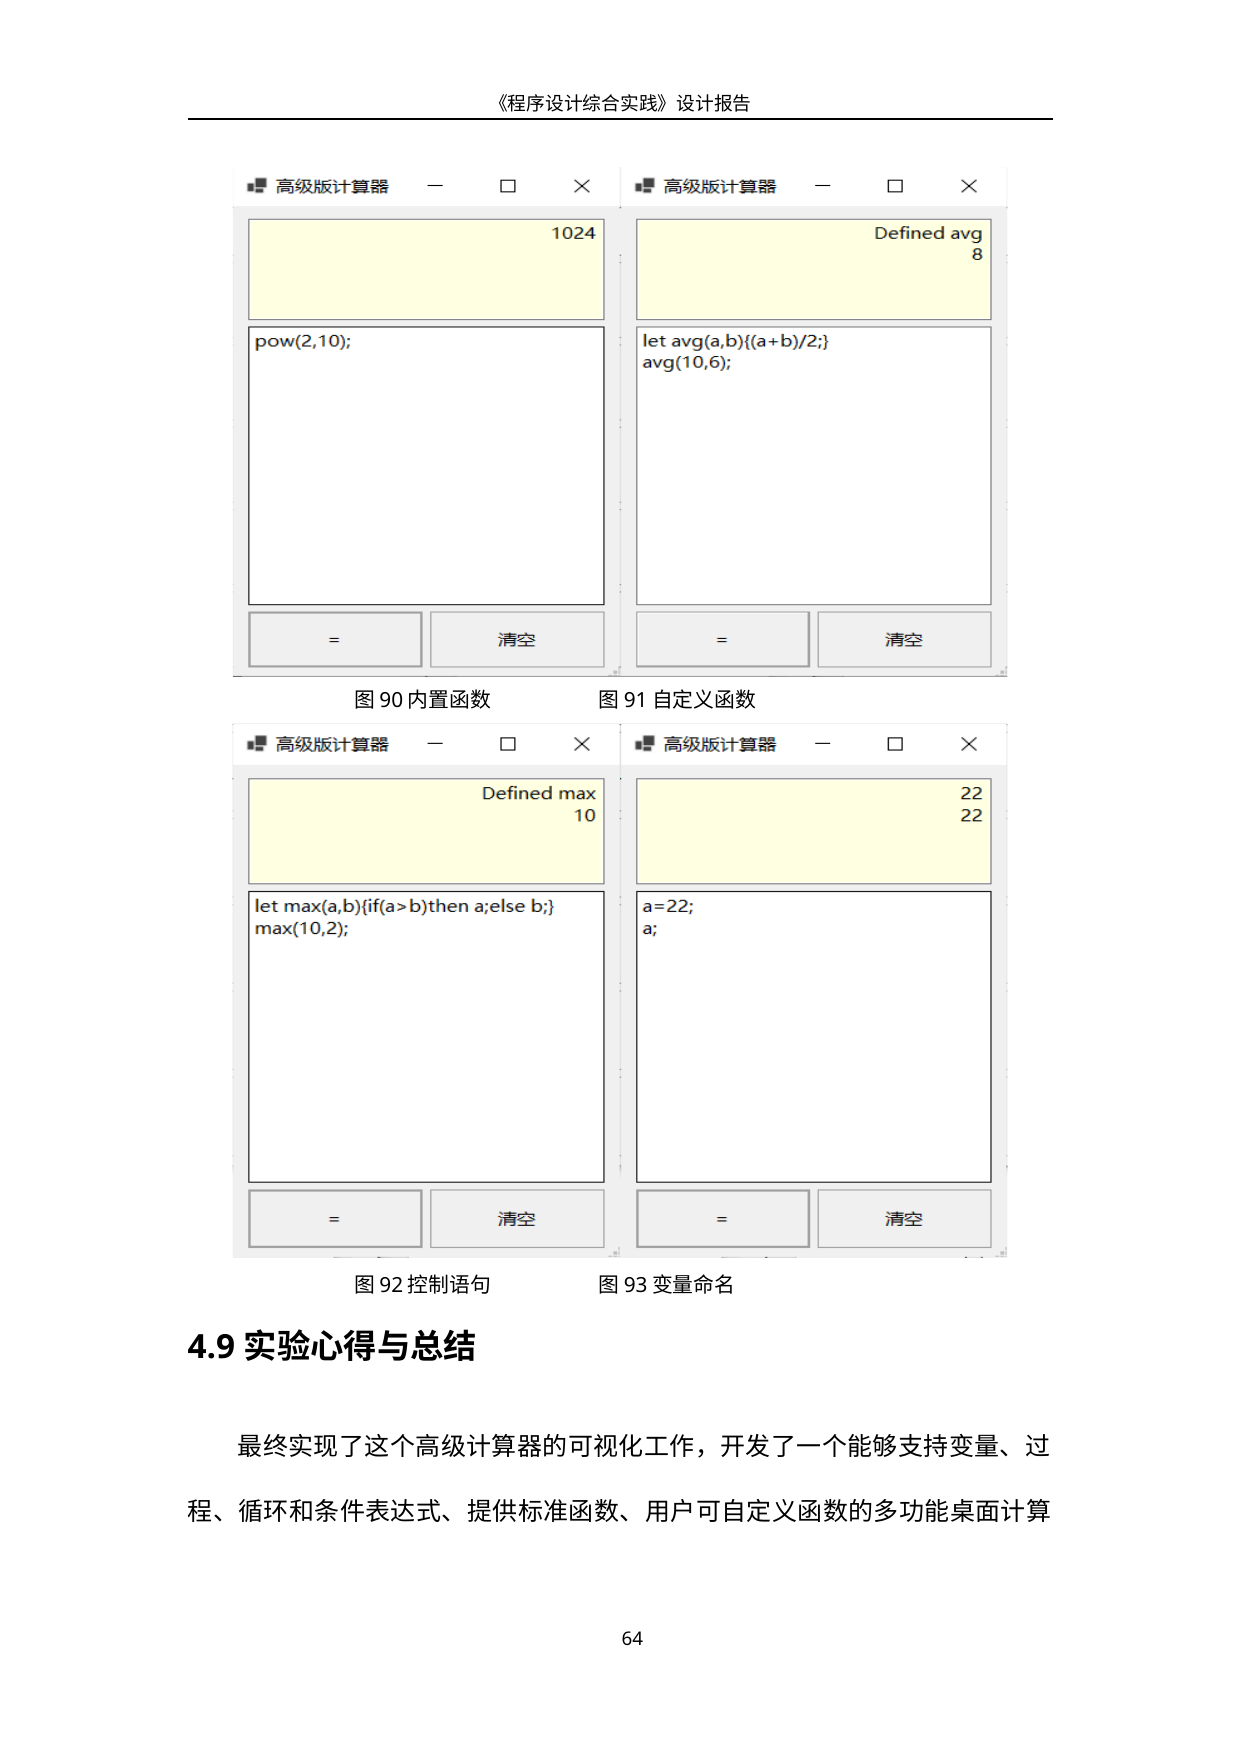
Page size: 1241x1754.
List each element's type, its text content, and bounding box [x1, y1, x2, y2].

text 图92 控制语句 图93 变量命名 [187, 1267, 1053, 1299]
picture [232, 167, 1008, 677]
subtitle 4.9 实验心得与总结 [187, 1312, 1053, 1377]
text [187, 1412, 1053, 1542]
text 图90 内置函数 图91 自定义函数 [187, 682, 1053, 714]
picture [232, 723, 1008, 1258]
